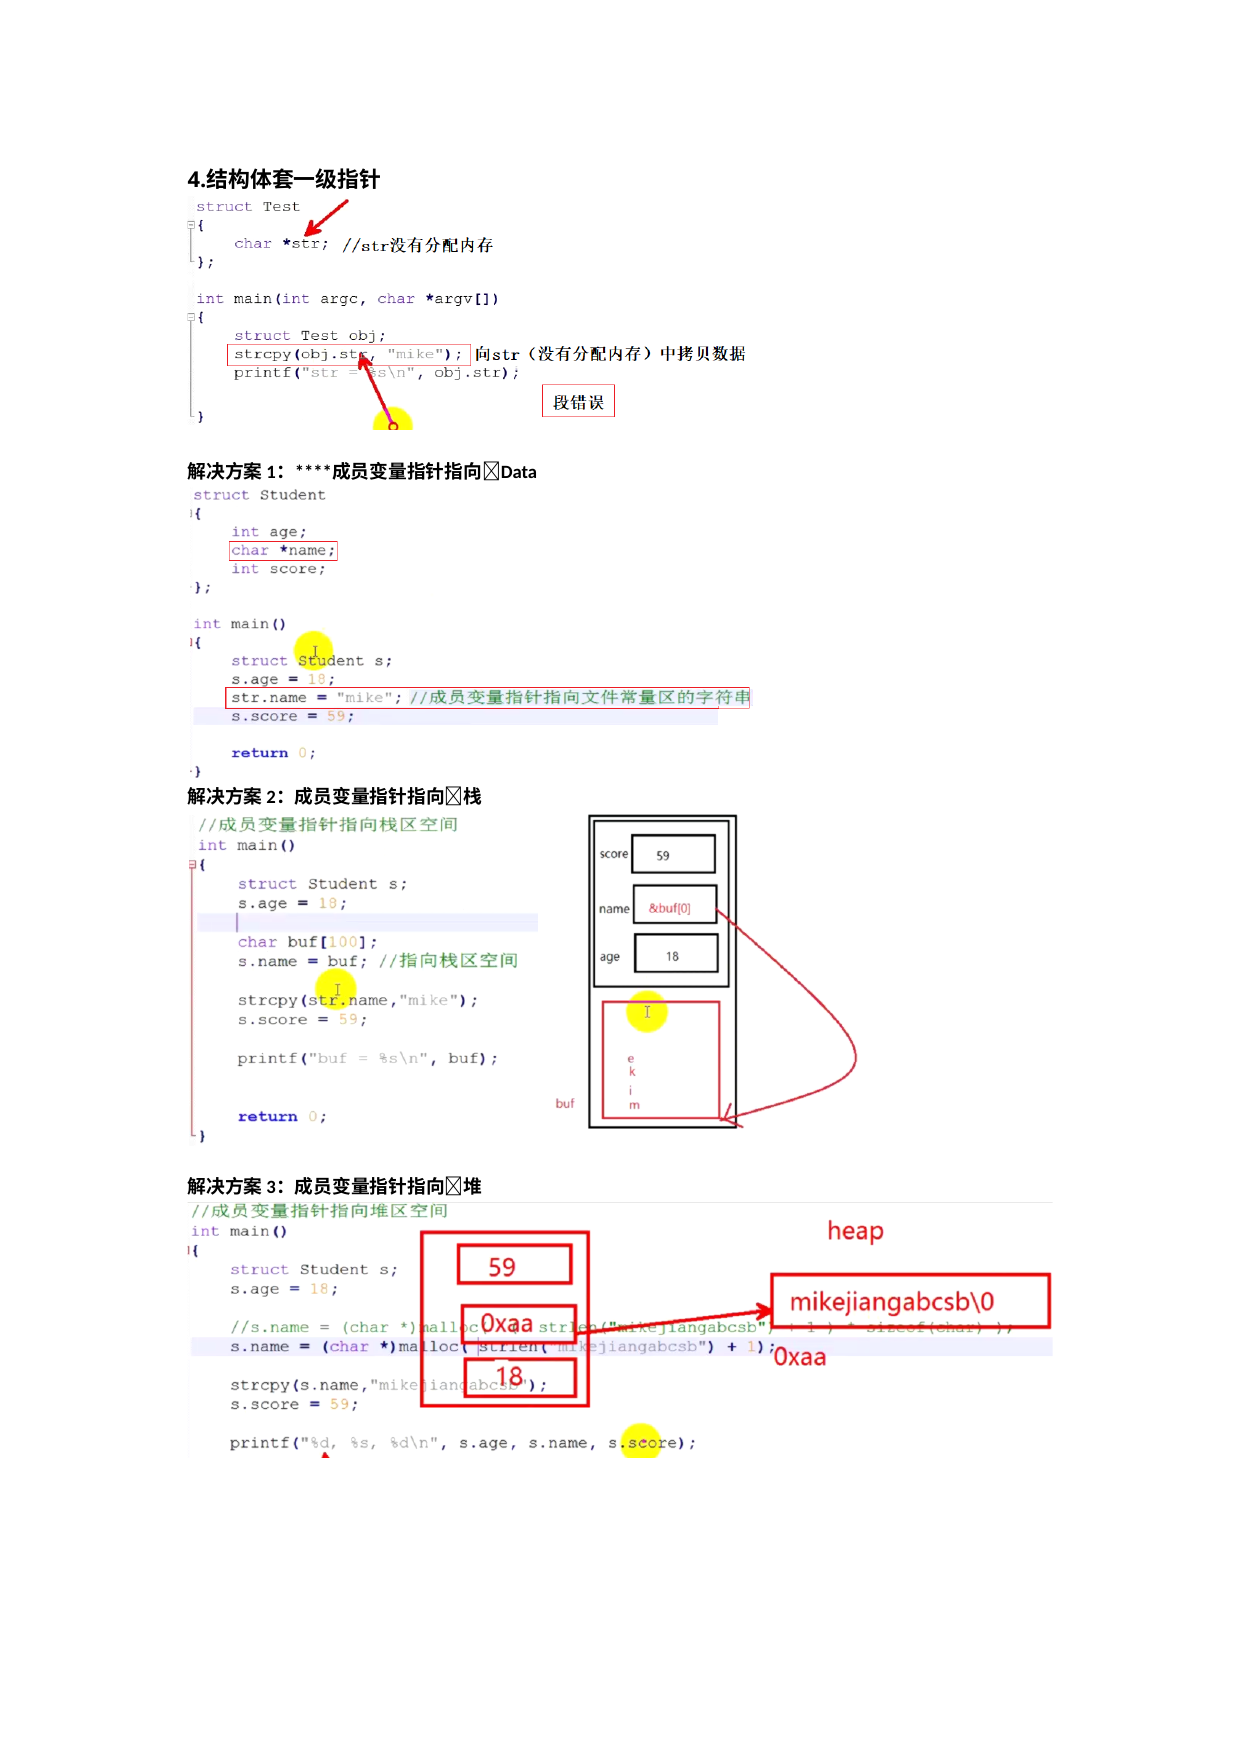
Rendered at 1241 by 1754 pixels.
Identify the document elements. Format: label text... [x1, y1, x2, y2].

subtitle 解决方案3：成员变量指针指向堆 [187, 1169, 1053, 1202]
picture [187, 1202, 1053, 1458]
picture [187, 812, 858, 1148]
subtitle 解决方案1：****成员变量指针指向Data [187, 454, 1053, 487]
subtitle 解决方案2：成员变量指针指向栈 [187, 779, 1053, 812]
picture [187, 194, 751, 430]
subtitle 4.结构体套一级指针 [187, 162, 1053, 194]
picture [187, 487, 754, 778]
